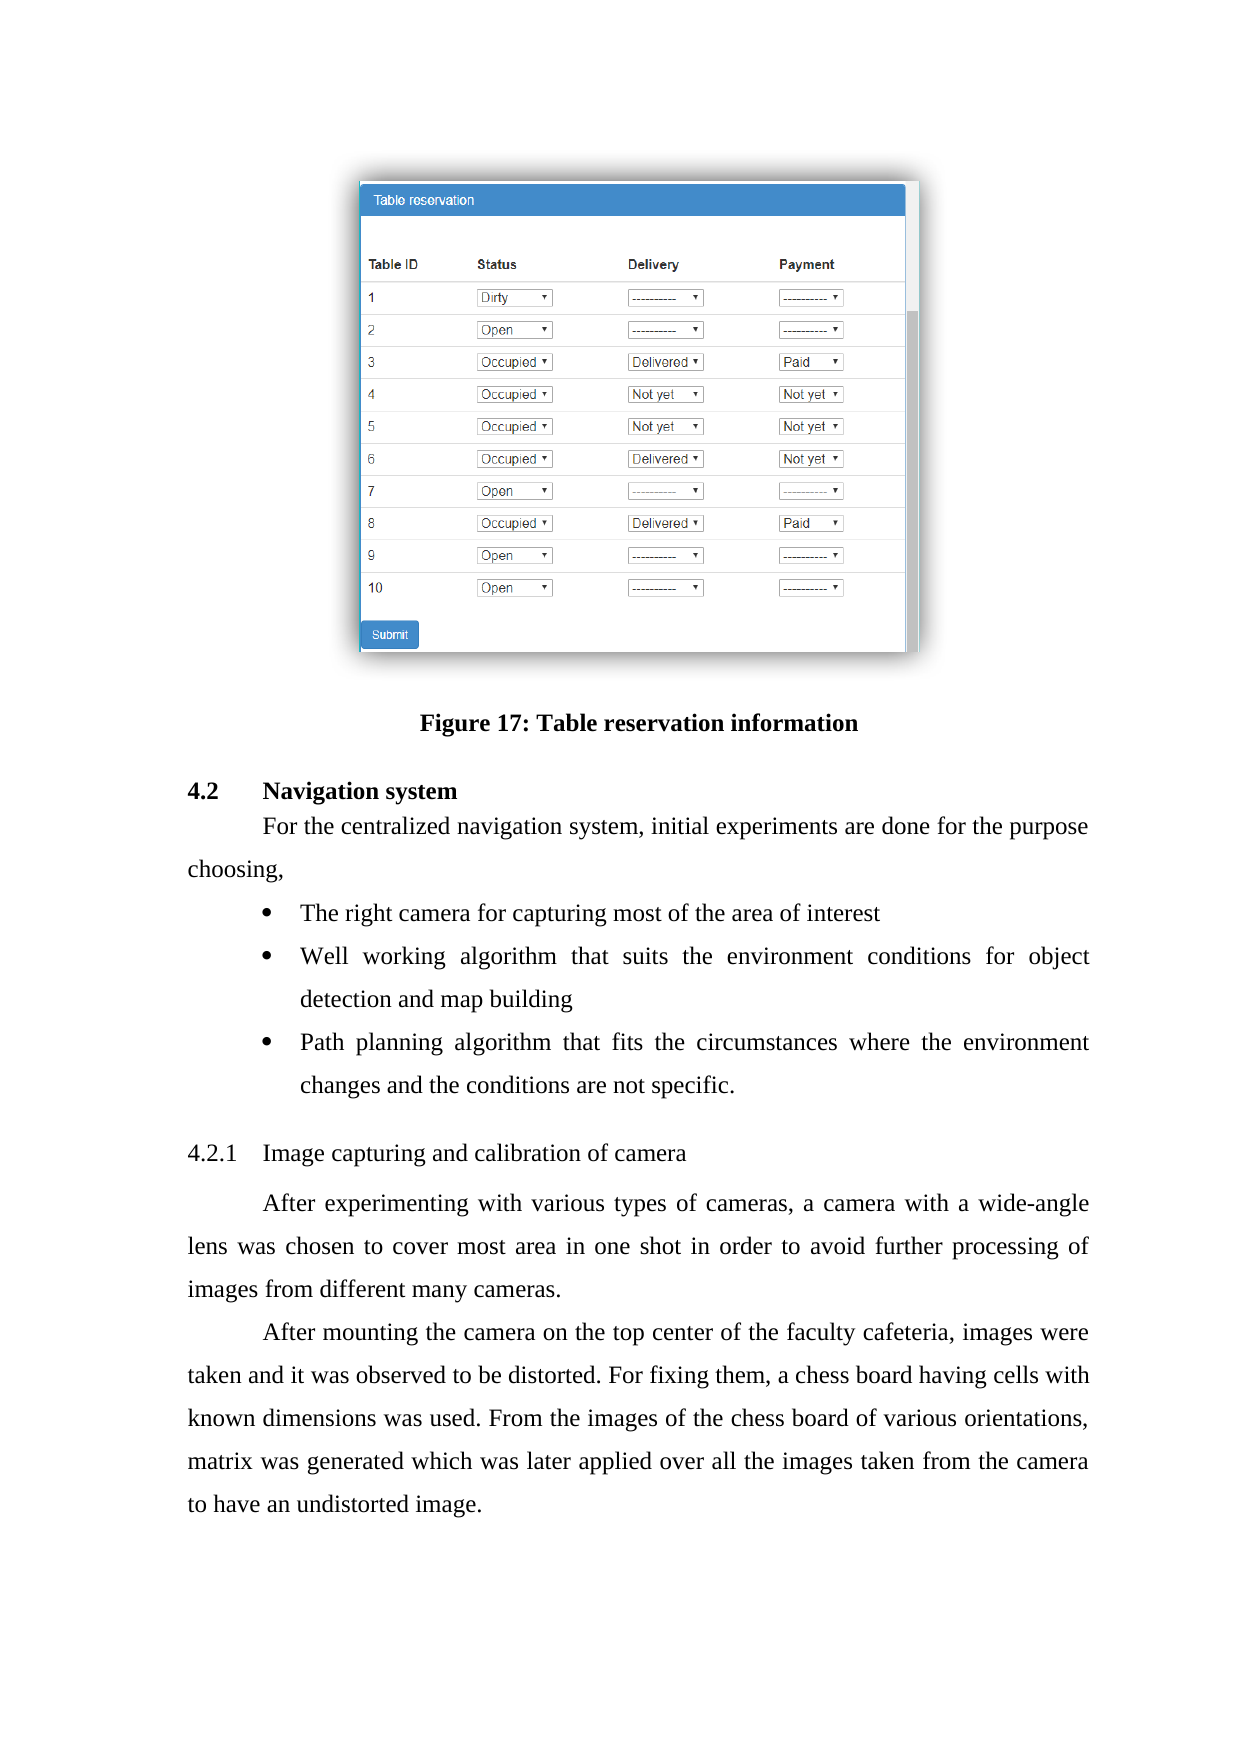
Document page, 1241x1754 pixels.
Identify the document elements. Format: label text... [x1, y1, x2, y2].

subtitle 4.2 Navigation system [187, 776, 1090, 805]
subtitle 4.2.1 Image capturing and calibration of camera [187, 1138, 1090, 1167]
picture [359, 181, 920, 652]
text Figure 17: Table reservation information [187, 708, 1090, 737]
list The right camera for capturing most of the area of interest [262, 898, 1090, 926]
text After mounting the camera on the top center of the faculty cafeteria, images were taken and it was observed to be distorted. For fixing them, a chess board having cells with known dimensions was used. From the images of the chess board of various orientations, matrix was generated which was later applied over all the images taken from the camera to have an undistorted image. [187, 1317, 1090, 1518]
text After experimenting with various types of cameras, a camera with a wide-angle lens was chosen to cover most area in one shot in order to avoid further processing of images from different many cameras. [187, 1188, 1090, 1303]
text For the centralized navigation system, initial experiments are done for the purpose choosing, [187, 811, 1090, 883]
list Path planning algorithm that fits the circumstances where the environment changes and the conditions are not specific. [262, 1027, 1090, 1099]
list Well working algorithm that suits the environment conditions for object detection and map building [262, 941, 1090, 1013]
